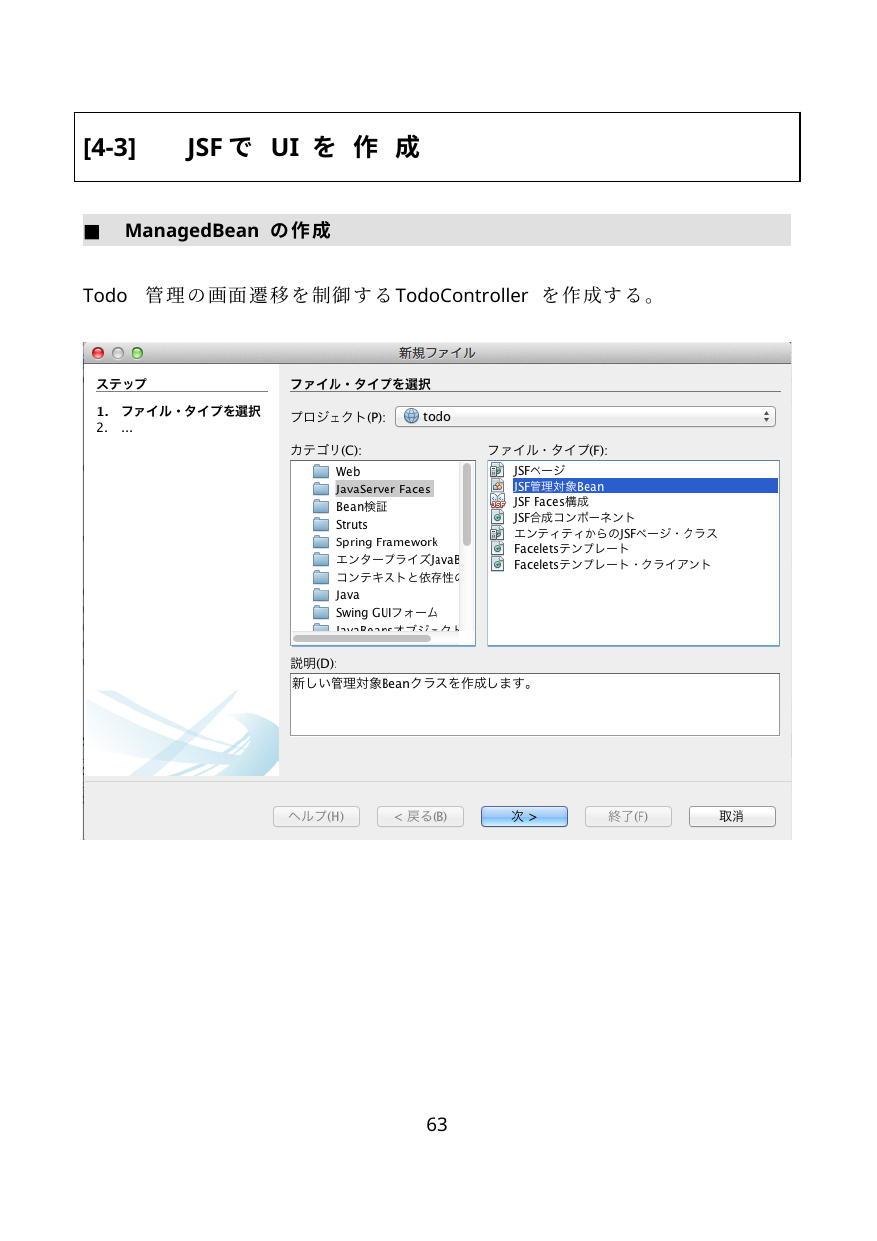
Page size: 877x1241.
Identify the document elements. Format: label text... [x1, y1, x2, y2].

text Todo管理の画面遷移を制御するTodoControllerを作成する。 [83, 278, 791, 310]
subtitle ManagedBeanの作成 [83, 214, 791, 246]
subtitle JSFでUIを作成 [75, 113, 799, 181]
picture [82, 342, 792, 840]
